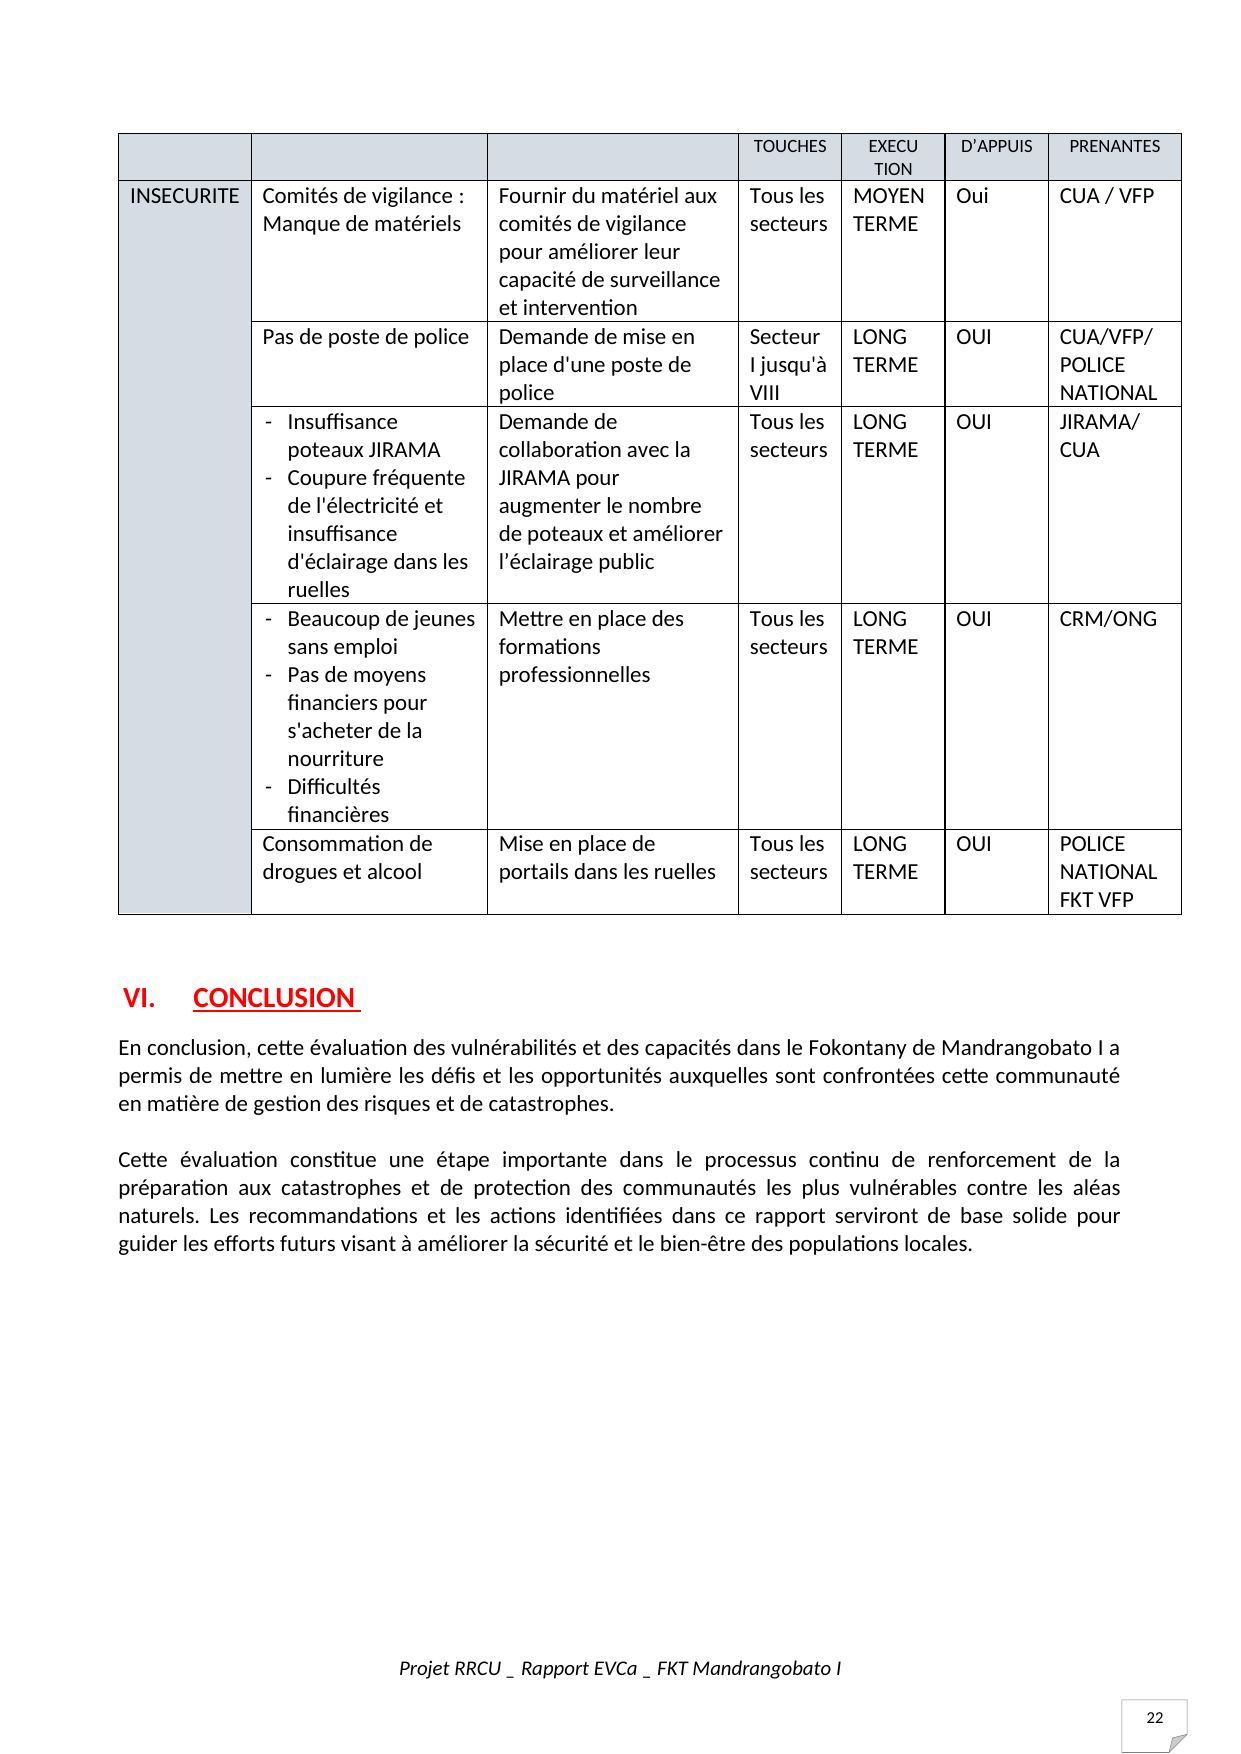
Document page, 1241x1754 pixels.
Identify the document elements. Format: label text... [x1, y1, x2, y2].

table_header SECTEURS TOUCHES [739, 134, 841, 180]
table_header PARTIES PRENANTES [1049, 134, 1181, 180]
table_header ALEA [119, 134, 251, 180]
table_cell OUI [946, 830, 1048, 913]
table_cell Secteur I jusqu'à VIII [739, 322, 841, 406]
table_cell Consommation de drogues et alcool [252, 830, 487, 913]
table_cell INSECURITE [119, 181, 251, 913]
table_cell MOYEN TERME [842, 181, 944, 321]
table_cell Comités de vigilance : Manque de matériels [252, 181, 487, 321]
table_cell Tous les secteurs [739, 830, 841, 913]
table_cell Demande de mise en place d'une poste de police [488, 322, 738, 406]
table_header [488, 134, 738, 180]
table_cell LONG TERME [842, 322, 944, 406]
table_cell Tous les secteurs [739, 604, 841, 828]
table_cell OUI [946, 604, 1048, 828]
table_cell Insuffisance poteaux JIRAMA Coupure fréquente de l'électricité et insuffisance d'éclairage dans les ruelles [252, 407, 487, 603]
table_cell Mettre en place des formations professionnelles [488, 604, 738, 828]
table_cell JIRAMA/ CUA [1049, 407, 1181, 603]
table_cell Pas de poste de police [252, 322, 487, 406]
table_cell CRM/ONG [1049, 604, 1181, 828]
table_cell Tous les secteurs [739, 407, 841, 603]
text En conclusion, cette évaluation des vulnérabilités et des capacités dans le Fokontany de Mandrangobato I a permis de mettre en lumière les défis et les opportunités auxquelles sont confrontées cette communauté en matière de gestion des risques et de catastrophes. [118, 1033, 1122, 1117]
table_cell CUA / VFP [1049, 181, 1181, 321]
table_cell Oui [946, 181, 1048, 321]
table_cell Tous les secteurs [739, 181, 841, 321]
table_cell Demande de collaboration avec la JIRAMA pour augmenter le nombre de poteaux et améliorer l’éclairage public [488, 407, 738, 603]
table_cell Fournir du matériel aux comités de vigilance pour améliorer leur capacité de surveillance et intervention [488, 181, 738, 321]
table_cell OUI [946, 322, 1048, 406]
table_header DELAI D’ EXECU TION [842, 134, 944, 180]
table_cell LONG TERME [842, 830, 944, 913]
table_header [252, 134, 487, 180]
table_cell Mise en place de portails dans les ruelles [488, 830, 738, 913]
table_cell OUI [946, 407, 1048, 603]
subtitle CONCLUSION [156, 979, 1122, 1015]
table_cell Beaucoup de jeunes sans emploi Pas de moyens financiers pour s'acheter de la nourriture Difficultés financières [252, 604, 487, 828]
table_cell LONG TERME [842, 604, 944, 828]
table_cell CUA/VFP/POLICE NATIONAL [1049, 322, 1181, 406]
table_cell POLICE NATIONAL FKT VFP [1049, 830, 1181, 913]
table_cell LONG TERME [842, 407, 944, 603]
table_header BESOINS D’APPUIS [946, 134, 1048, 180]
text Cette évaluation constitue une étape importante dans le processus continu de renforcement de la préparation aux catastrophes et de protection des communautés les plus vulnérables contre les aléas naturels. Les recommandations et les actions identifiées dans ce rapport serviront de base solide pour guider les efforts futurs visant à améliorer la sécurité et le bien-être des populations locales. [118, 1145, 1122, 1257]
